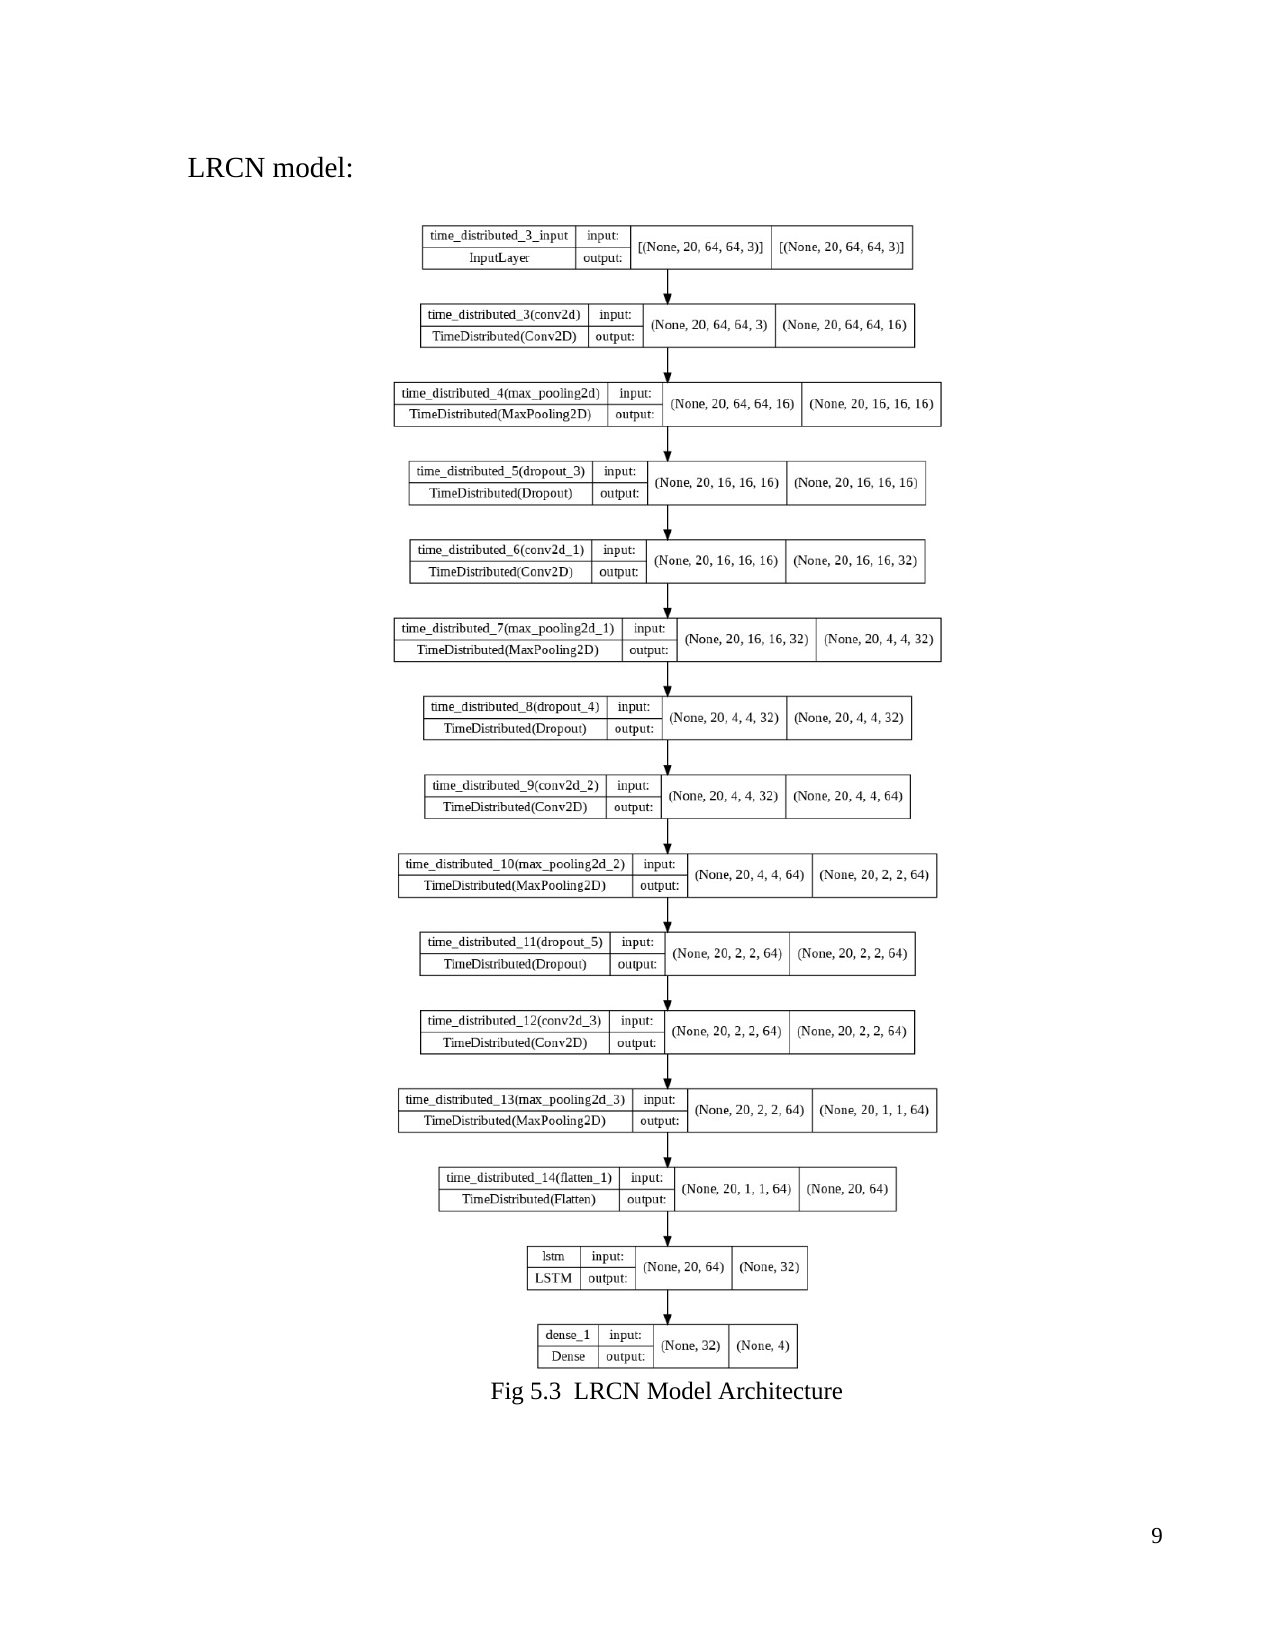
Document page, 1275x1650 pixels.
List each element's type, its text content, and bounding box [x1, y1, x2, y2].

list Fig 5.3 LRCN Model Architecture [187, 1376, 1071, 1405]
list LRCN model: [187, 150, 1071, 183]
picture [390, 222, 944, 1372]
